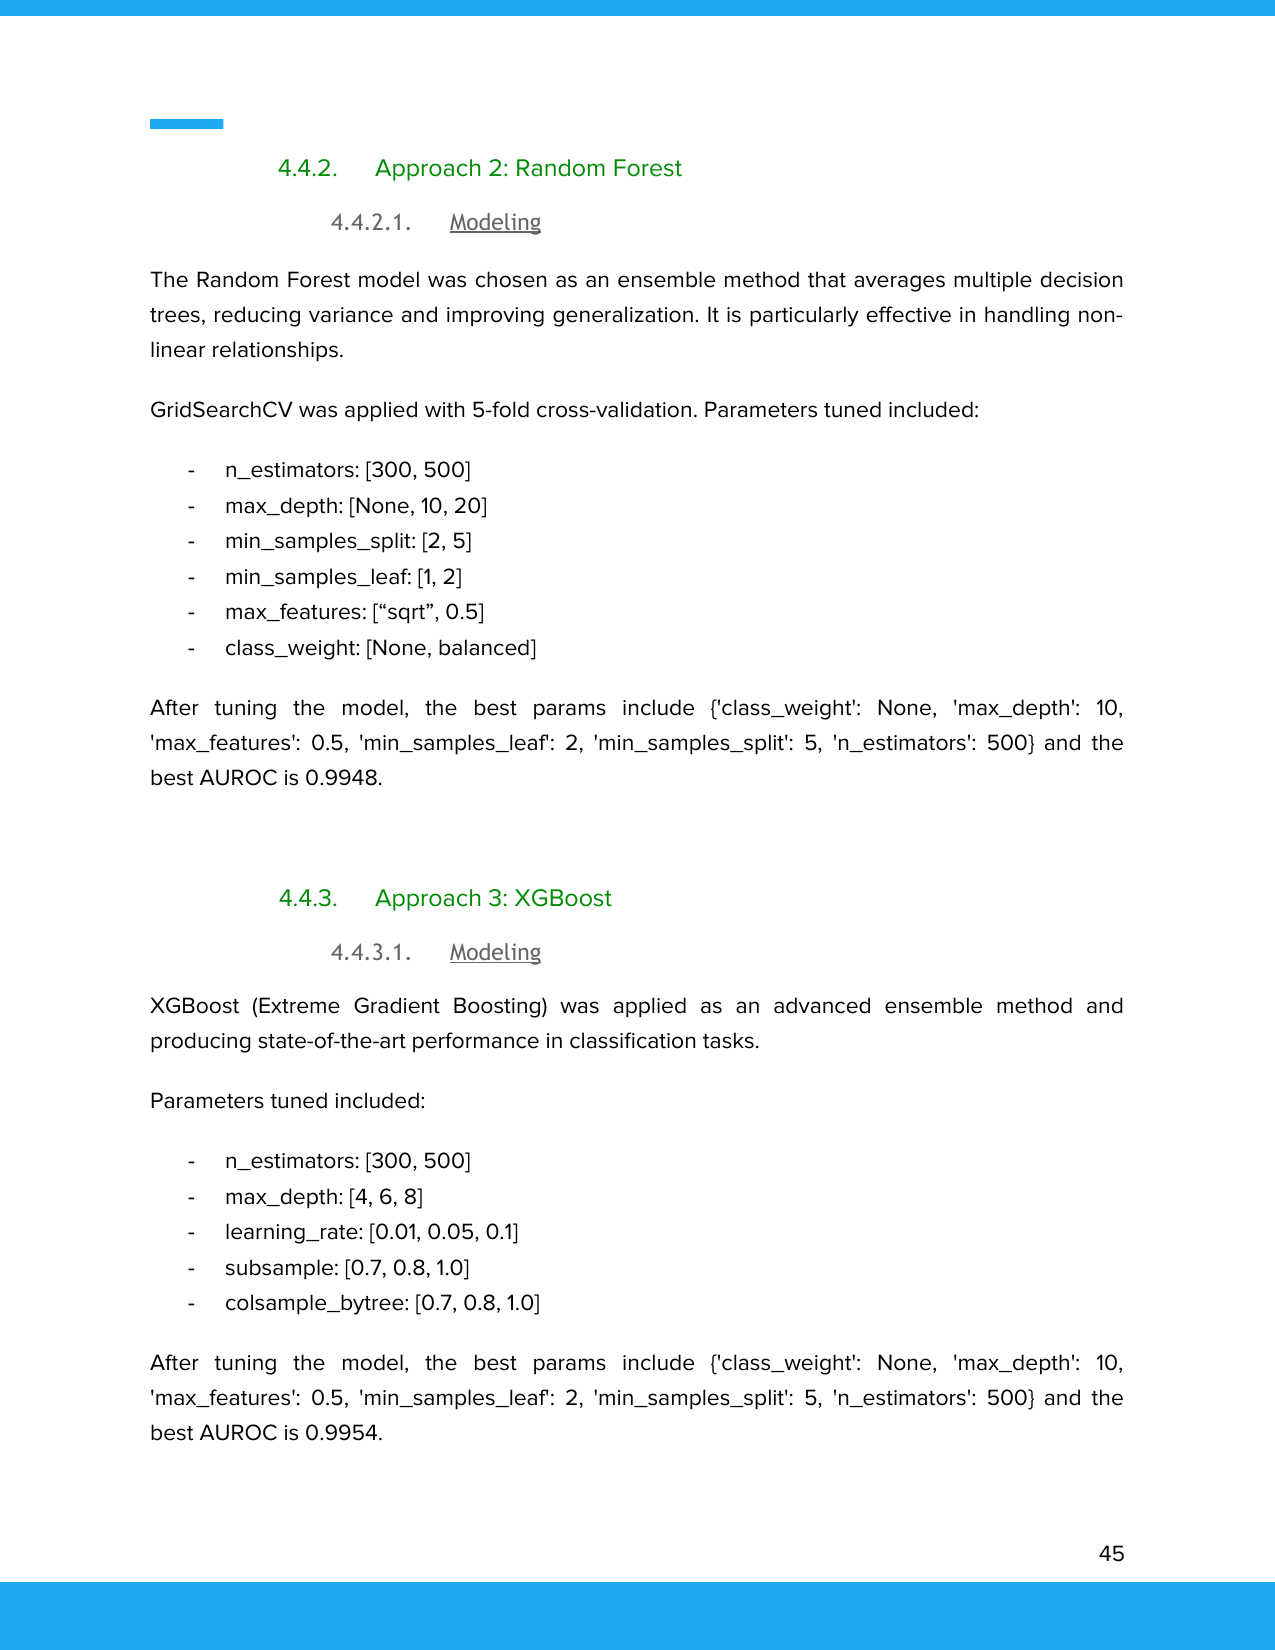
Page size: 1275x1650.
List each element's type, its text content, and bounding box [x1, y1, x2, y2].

list max_depth: [None, 10, 20] [187, 492, 1125, 520]
list min_samples_split: [2, 5] [187, 527, 1125, 556]
list learning_rate: [0.01, 0.05, 0.1] [187, 1218, 1125, 1247]
text After tuning the model, the best params include {'class_weight': None, 'max_depth': 10, 'max_features': 0.5, 'min_samples_leaf': 2, 'min_samples_split': 5, 'n_estimators': 500} and the best AUROC is 0.9948. [150, 694, 1125, 792]
text Parameters tuned included: [150, 1087, 1125, 1115]
picture [0, 0, 1275, 16]
list colsample_bytree: [0.7, 0.8, 1.0] [187, 1289, 1125, 1318]
list n_estimators: [300, 500] [187, 1147, 1125, 1176]
list subsample: [0.7, 0.8, 1.0] [187, 1254, 1125, 1282]
subtitle Modeling [412, 208, 1125, 235]
picture [150, 119, 224, 129]
subtitle Modeling [412, 938, 1125, 965]
list n_estimators: [300, 500] [187, 456, 1125, 484]
picture [0, 1582, 1275, 1650]
subtitle Approach 2: Random Forest [337, 154, 1125, 184]
text GridSearchCV was applied with 5-fold cross-validation. Parameters tuned included: [150, 396, 1125, 424]
list class_weight: [None, balanced] [187, 634, 1125, 662]
subtitle Approach 3: XGBoost [337, 884, 1125, 914]
text The Random Forest model was chosen as an ensemble method that averages multiple decision trees, reducing variance and improving generalization. It is particularly effective in handling non-linear relationships. [150, 267, 1125, 364]
text XGBoost (Extreme Gradient Boosting) was applied as an advanced ensemble method and producing state-of-the-art performance in classification tasks. [150, 992, 1125, 1055]
list max_features: [“sqrt”, 0.5] [187, 598, 1125, 627]
text After tuning the model, the best params include {'class_weight': None, 'max_depth': 10, 'max_features': 0.5, 'min_samples_leaf': 2, 'min_samples_split': 5, 'n_estimators': 500} and the best AUROC is 0.9954. [150, 1350, 1125, 1447]
list max_depth: [4, 6, 8] [187, 1183, 1125, 1211]
list min_samples_leaf: [1, 2] [187, 563, 1125, 591]
